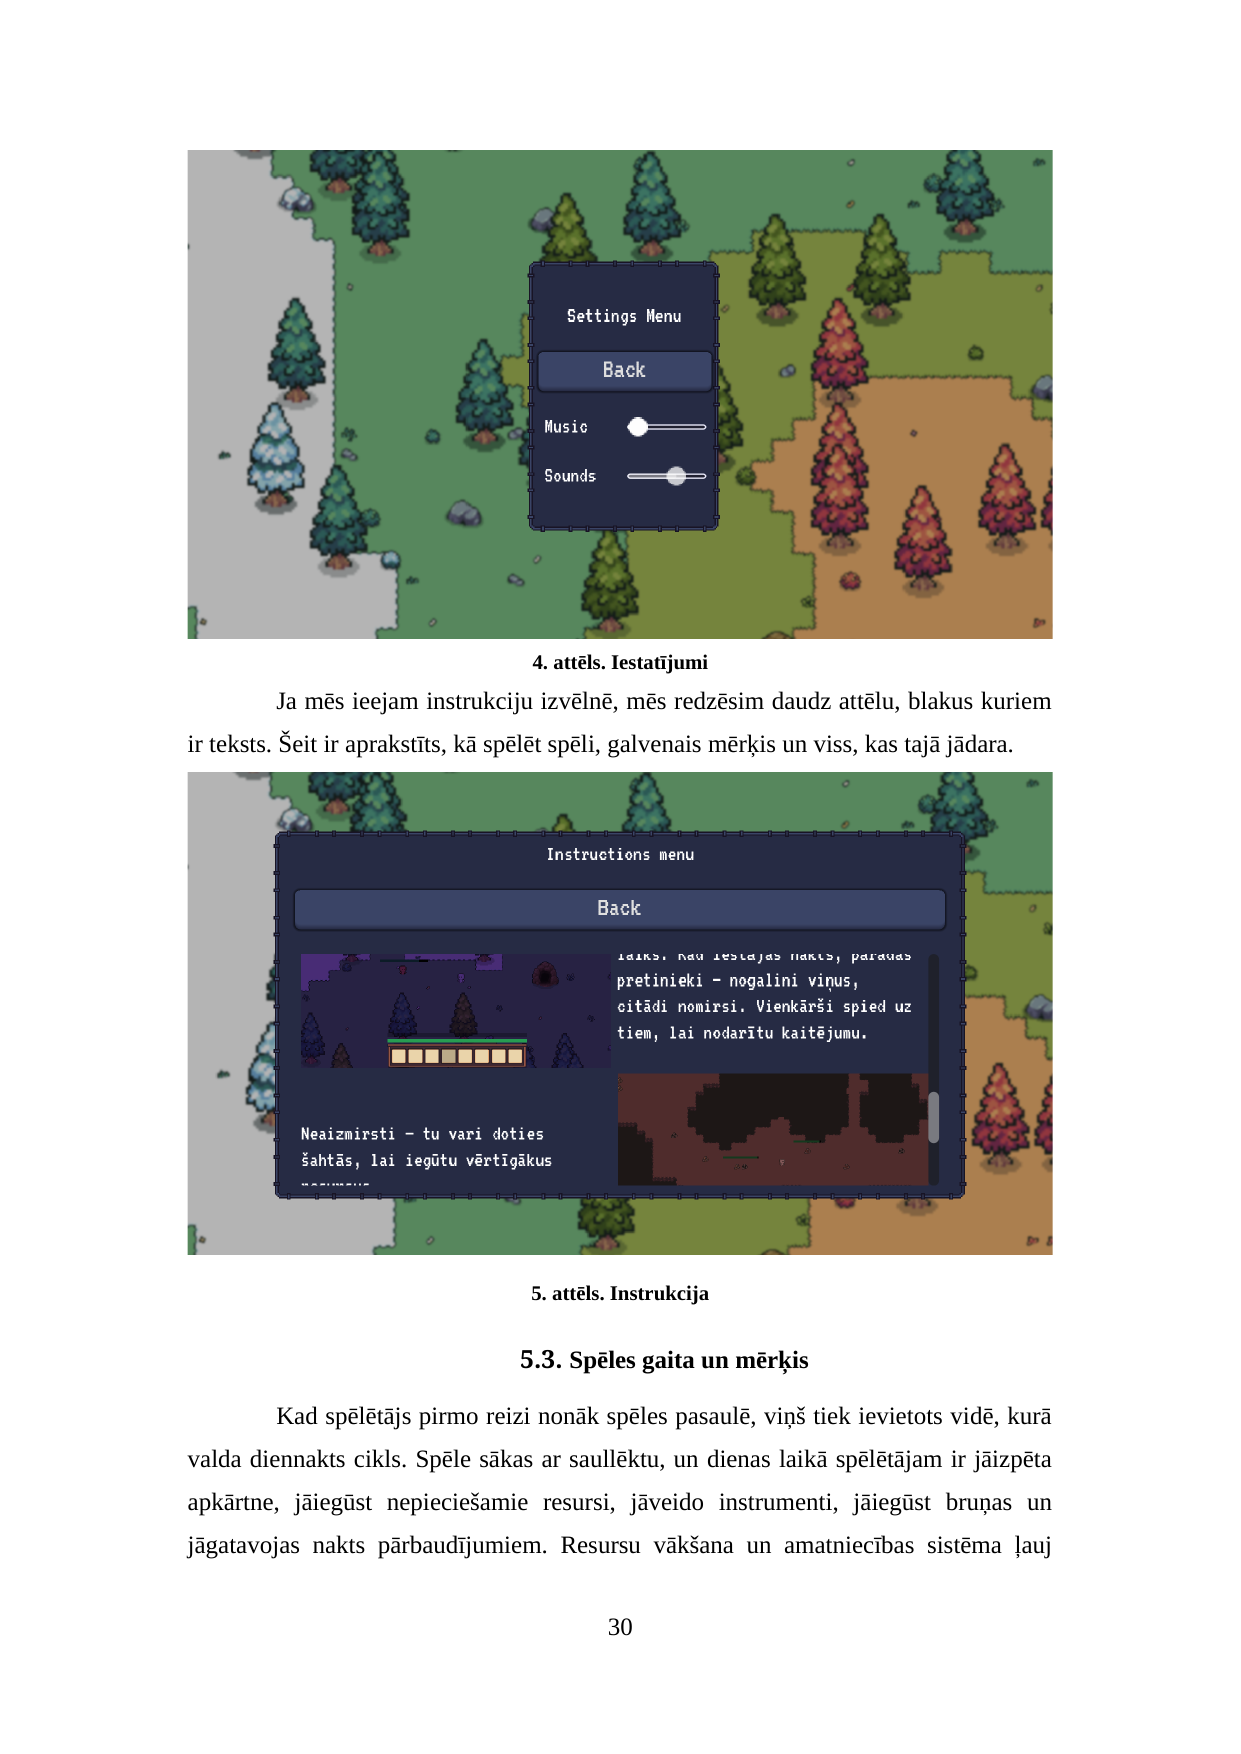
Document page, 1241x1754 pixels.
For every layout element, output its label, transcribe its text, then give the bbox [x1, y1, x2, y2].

text 4. attēls. Iestatījumi [187, 639, 1053, 674]
text 5. attēls. Instrukcija [187, 1255, 1053, 1305]
picture [187, 772, 1053, 1255]
picture [187, 150, 1053, 639]
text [187, 1401, 1053, 1559]
text Ja mēs ieejam instrukciju izvēlnē, mēs redzēsim daudz attēlu, blakus kuriem ir teksts. Šeit ir aprakstīts, kā spēlēt spēli, galvenais mērķis un viss, kas tajā jādara. [187, 686, 1053, 758]
subtitle Spēles gaita un mērķis [187, 1342, 1053, 1376]
